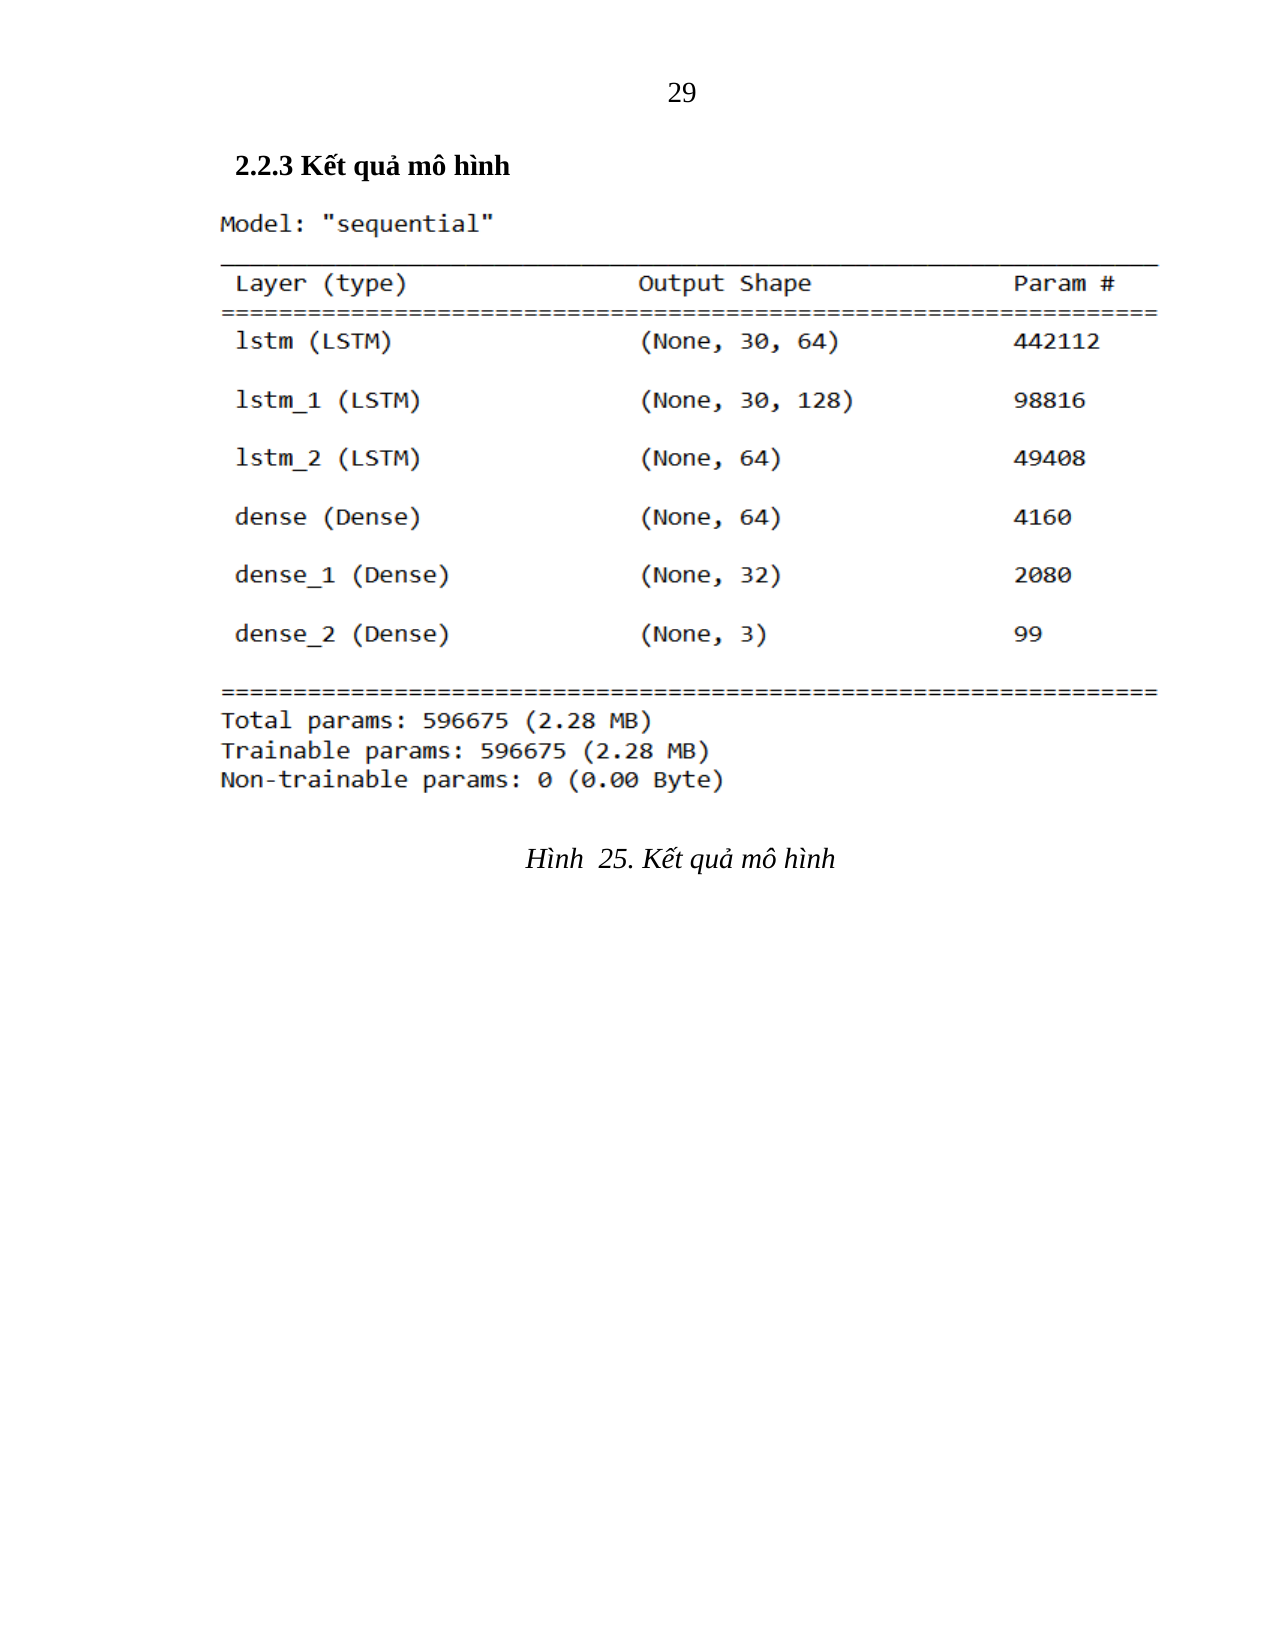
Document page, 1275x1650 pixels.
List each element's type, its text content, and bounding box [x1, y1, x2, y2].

text Hình 25. Kết quả mô hình [207, 841, 1157, 875]
picture [206, 199, 1182, 815]
subtitle 2.2.3 Kết quả mô hình [207, 148, 1157, 181]
